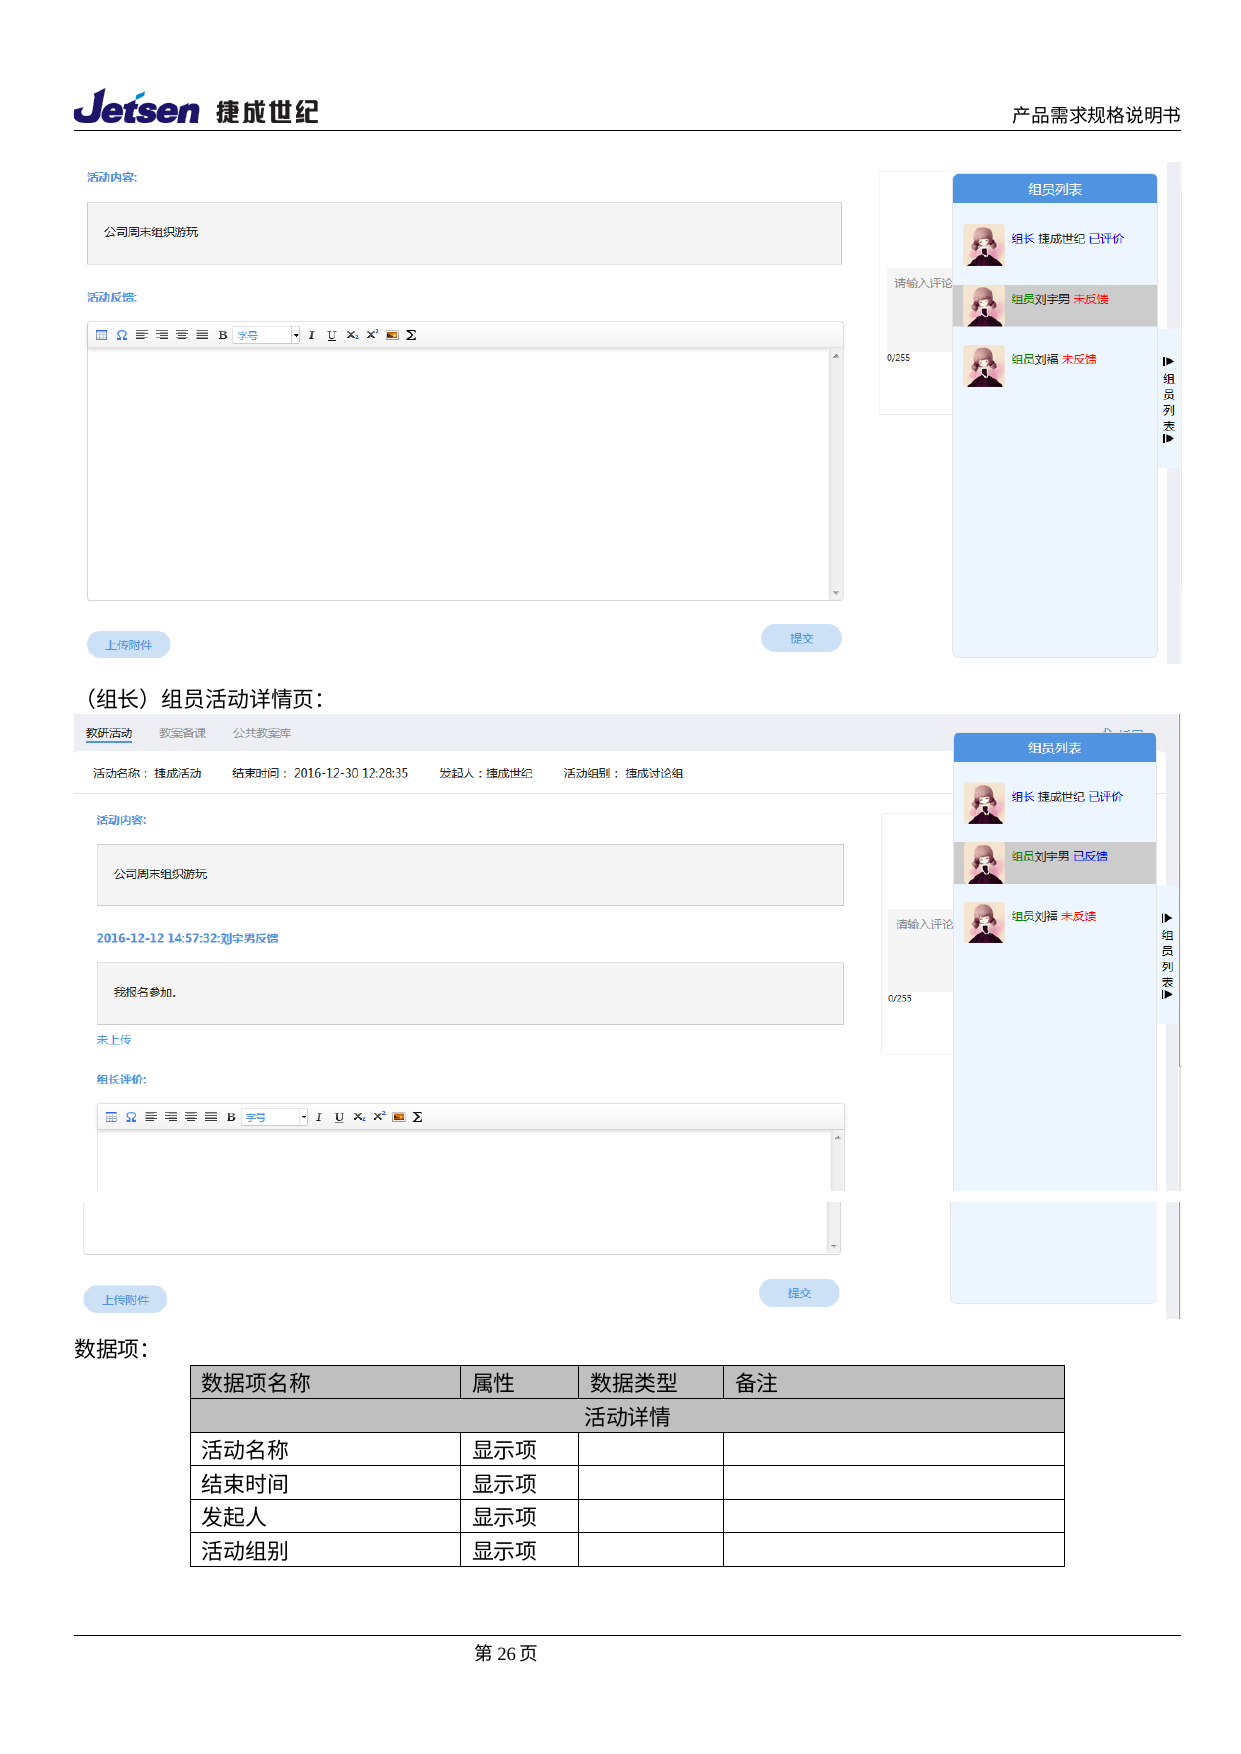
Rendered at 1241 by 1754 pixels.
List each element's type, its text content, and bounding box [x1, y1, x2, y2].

table_header 数据类型 [579, 1366, 723, 1398]
text （组长）组员活动详情页： [74, 682, 1181, 714]
text 数据项： [74, 1332, 1181, 1364]
table_header 属性 [461, 1366, 578, 1398]
picture [73, 88, 318, 123]
table_cell [724, 1433, 1064, 1465]
table_cell [579, 1500, 723, 1532]
table_cell 显示项 [461, 1433, 578, 1465]
table_cell 活动名称 [191, 1433, 460, 1465]
table_cell [579, 1466, 723, 1499]
table_cell 发起人 [191, 1500, 460, 1532]
table_cell 活动详情 [191, 1399, 1064, 1432]
table_cell [724, 1500, 1064, 1532]
table_header 数据项名称 [191, 1366, 460, 1398]
table_cell 结束时间 [191, 1466, 460, 1499]
table_cell [724, 1533, 1064, 1566]
table_header 备注 [724, 1366, 1064, 1398]
table_cell [579, 1433, 723, 1465]
picture [73, 714, 1182, 1191]
table_cell 活动组别 [191, 1533, 460, 1566]
table_cell 显示项 [461, 1500, 578, 1532]
table_cell [579, 1533, 723, 1566]
table_cell [724, 1466, 1064, 1499]
picture [73, 162, 1182, 664]
table_cell 显示项 [461, 1466, 578, 1499]
table_cell 显示项 [461, 1533, 578, 1566]
picture [73, 1202, 1182, 1319]
